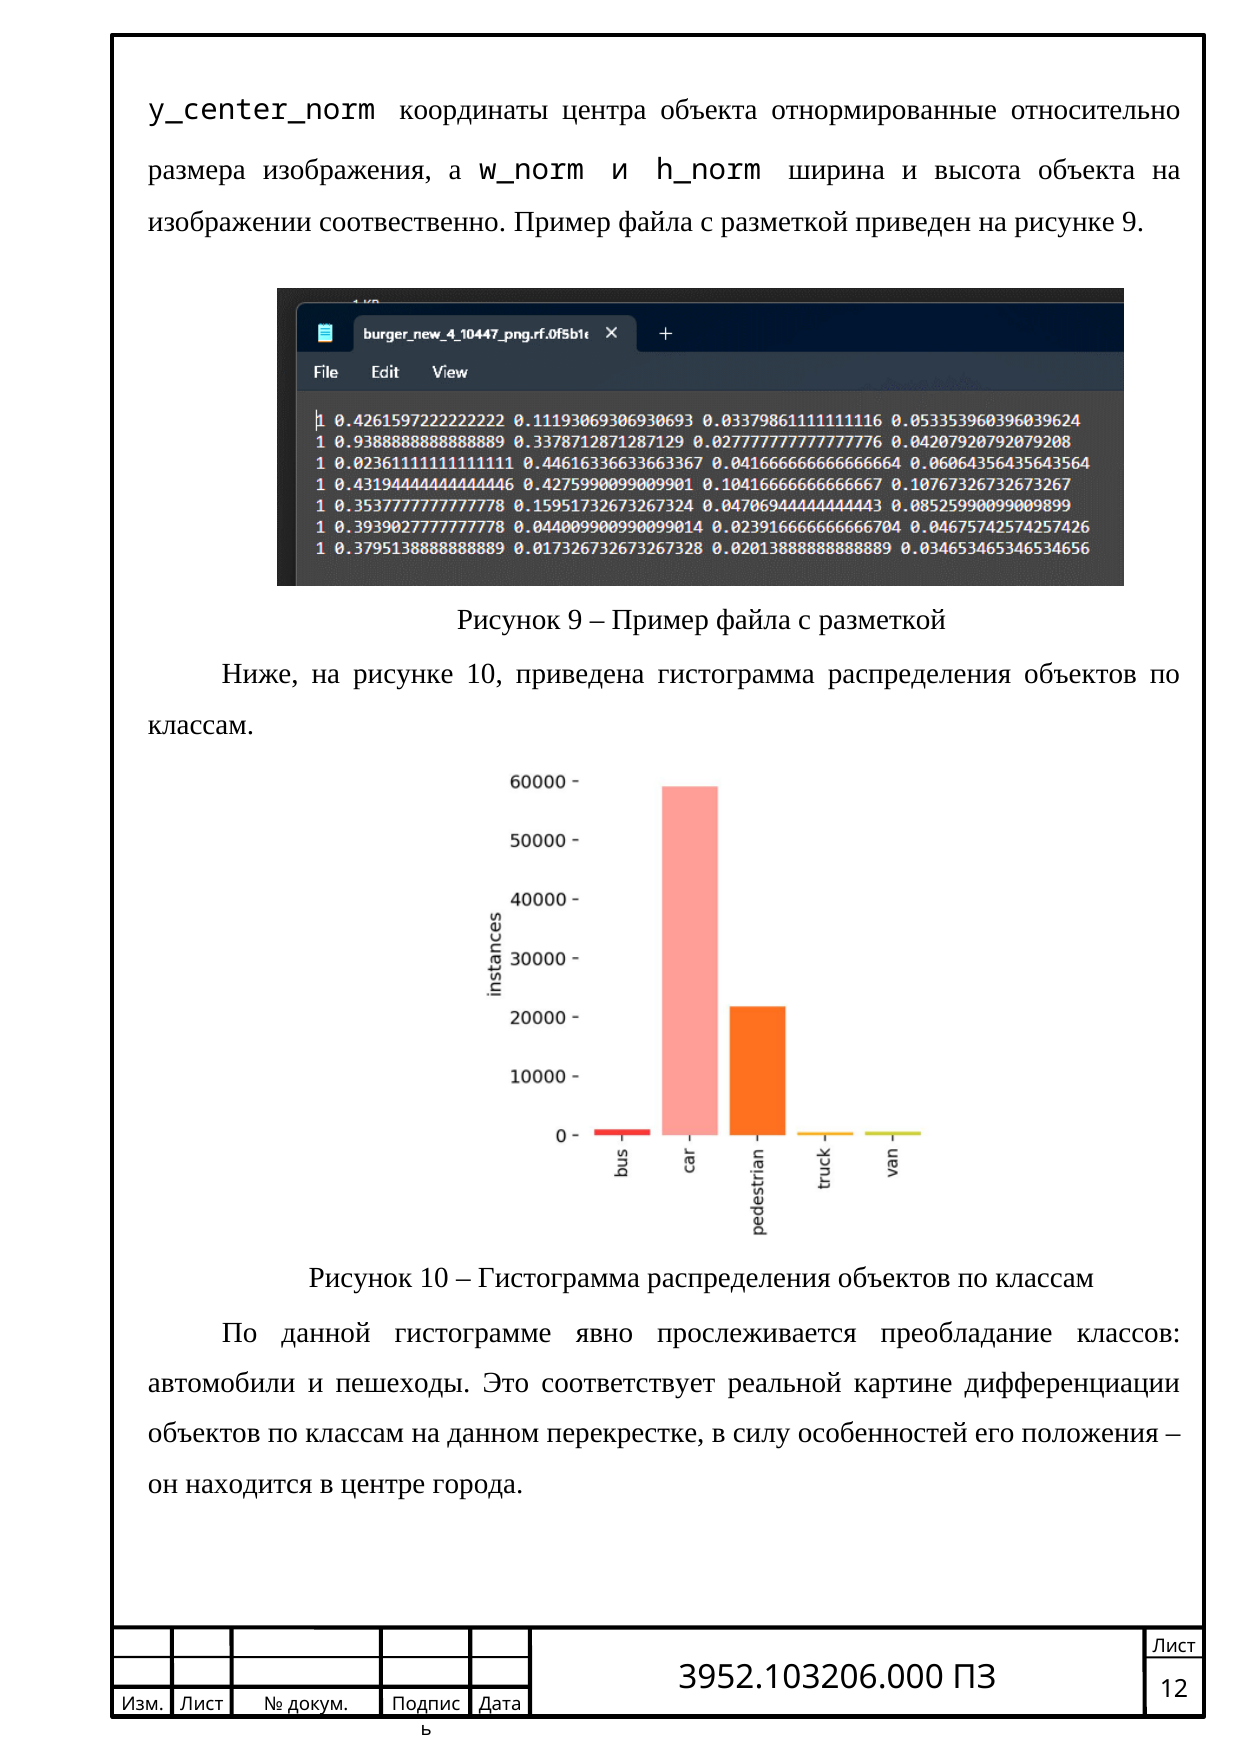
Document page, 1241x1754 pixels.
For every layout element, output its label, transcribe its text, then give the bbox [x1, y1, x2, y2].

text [148, 89, 1181, 238]
text Рисунок 10 – Гистограмма распределения объектов по классам [148, 1260, 1181, 1294]
text Ниже, на рисунке 10, приведена гистограмма распределения объектов по классам. [148, 657, 1181, 740]
text Рисунок 9 – Пример файла с разметкой [148, 602, 1181, 636]
picture [277, 288, 1124, 586]
text По данной гистограмме явно прослеживается преобладание классов: автомобили и пешеходы. Это соответствует реальной картине дифференциации объектов по классам на данном перекрестке, в силу особенностей его положения – он находится в центре города. [148, 1315, 1181, 1499]
picture [469, 757, 934, 1244]
